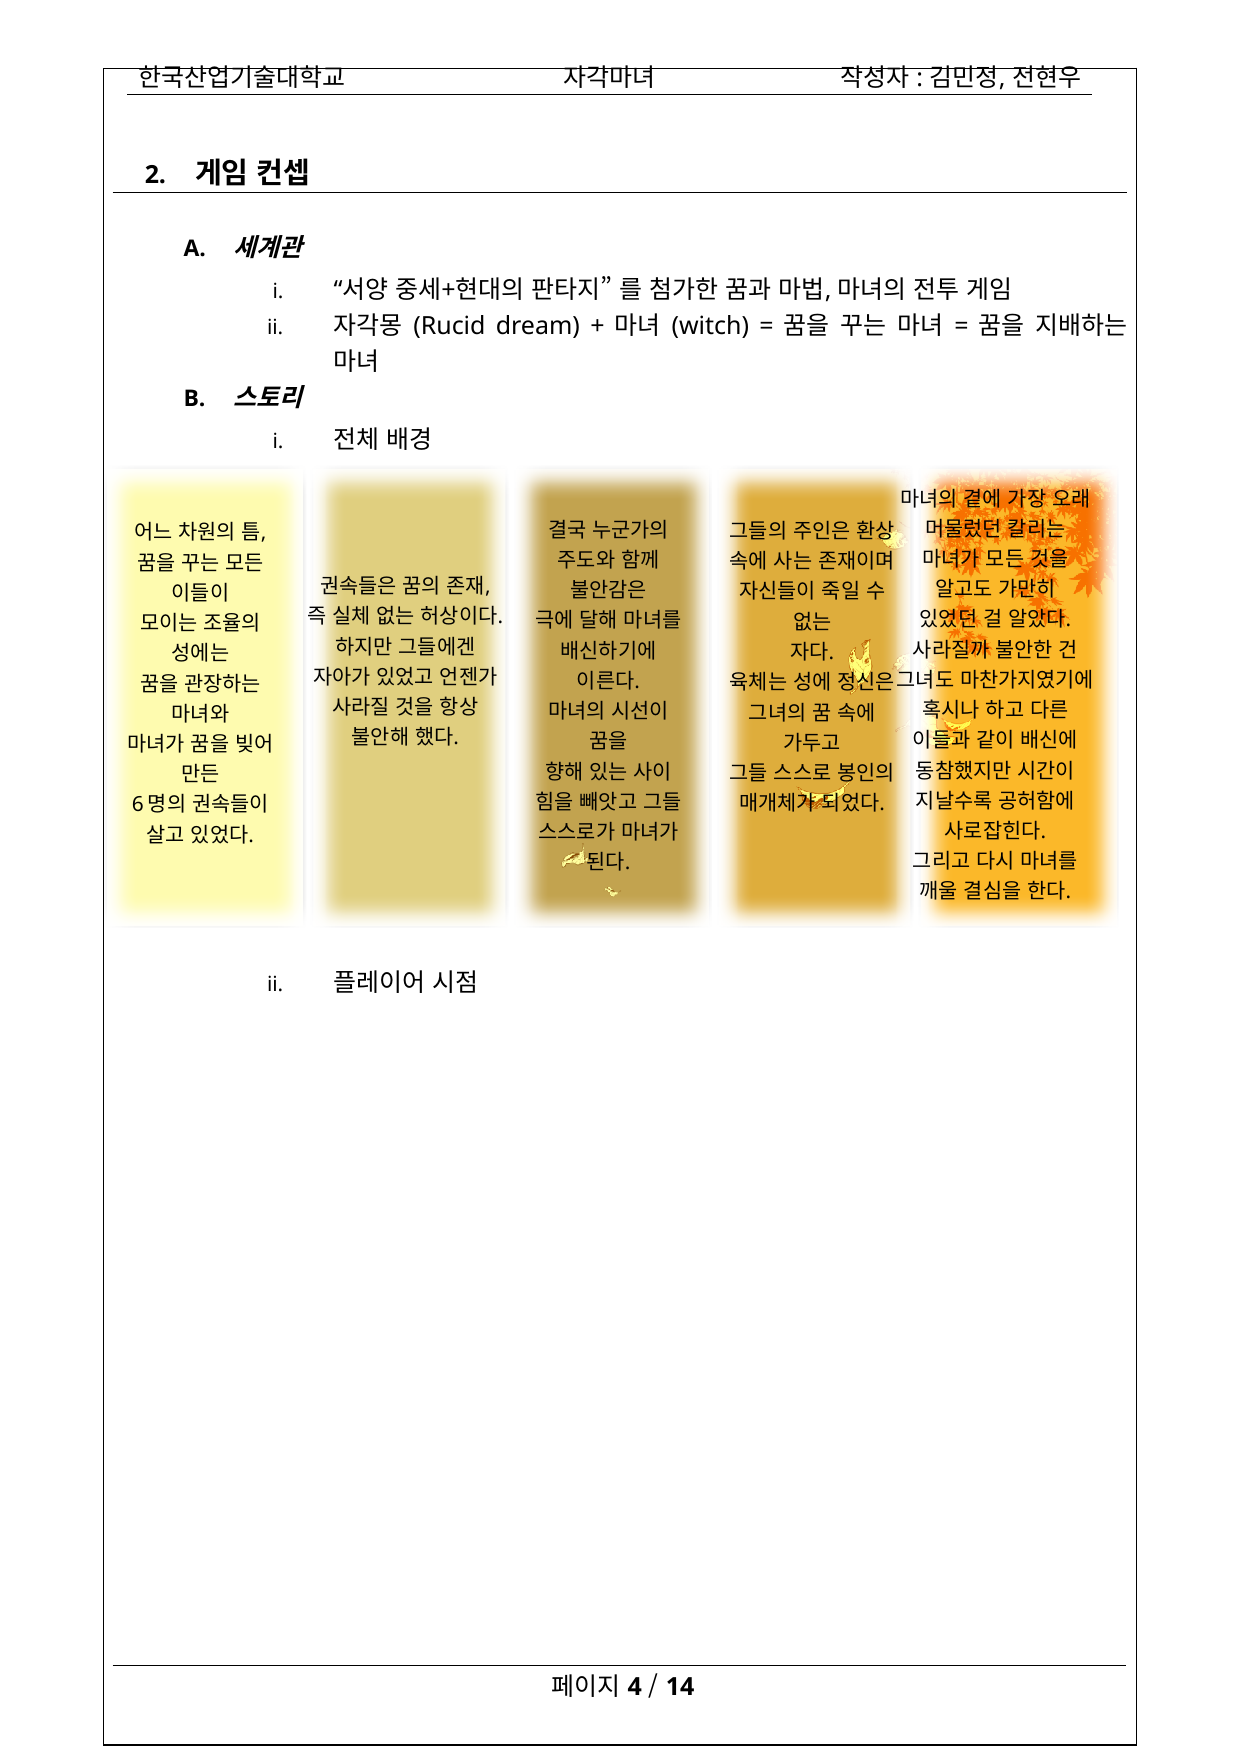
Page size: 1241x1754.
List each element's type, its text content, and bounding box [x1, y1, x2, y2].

picture [985, 494, 990, 502]
picture [134, 803, 140, 810]
subtitle 플레이어 시점 [283, 962, 1128, 998]
picture [132, 494, 1092, 901]
subtitle 세계관 [183, 227, 1128, 264]
picture [1056, 494, 1067, 498]
subtitle 자각몽 (Rucid dream) + 마녀 (witch) = 꿈을 꾸는 마녀 = 꿈을 지배하는 마녀 [283, 305, 1128, 378]
subtitle 스토리 [183, 378, 1128, 414]
picture [903, 494, 909, 501]
subtitle 전체 배경 [283, 419, 1128, 456]
table_header 게임 컨셉 [113, 150, 1127, 192]
subtitle “서양 중세+현대의 판타지” 를 첨가한 꿈과 마법, 마녀의 전투 게임 [283, 269, 1128, 305]
